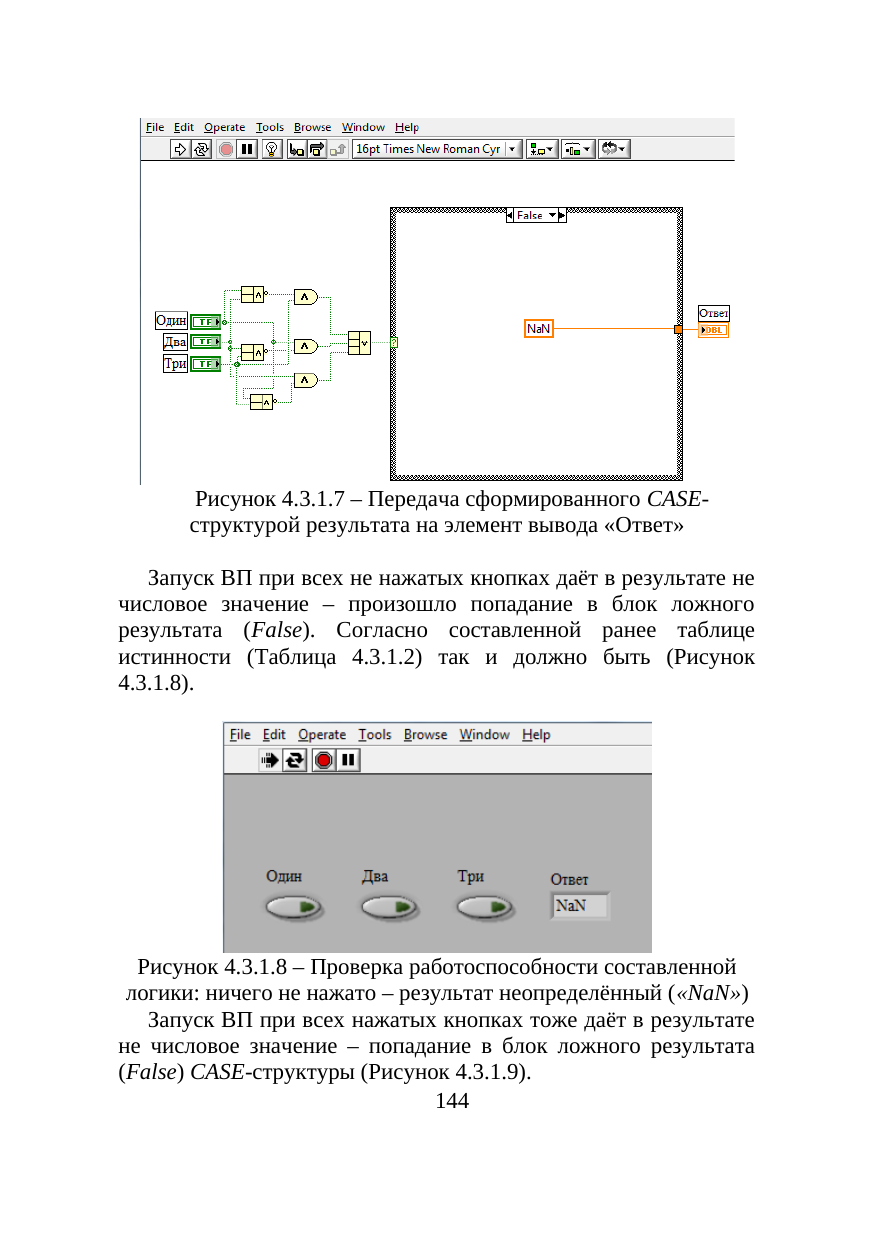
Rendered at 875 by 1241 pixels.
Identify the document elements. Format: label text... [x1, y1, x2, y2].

picture [139, 118, 735, 485]
text Запуск ВП при всех нажатых кнопках тоже даёт в результате не числовое значение – попадание в блок ложного результата (False) CASE-структуры (Рисунок 4.3.1.9). [118, 1006, 756, 1085]
picture [222, 721, 652, 953]
text Запуск ВП при всех не нажатых кнопках даёт в результате не числовое значение – произошло попадание в блок ложного результата (False). Согласно составленной ранее таблице истинности (Таблица 4.3.1.2) так и должно быть (Рисунок 4.3.1.8). [118, 564, 756, 695]
text Рисунок 4.3.1.8 – Проверка работоспособности составленной логики: ничего не нажато – результат неопределённый («NaN») [118, 953, 756, 1006]
text Рисунок 4.3.1.7 – Передача сформированного CASE-структурой результата на элемент вывода «Ответ» [118, 484, 756, 537]
